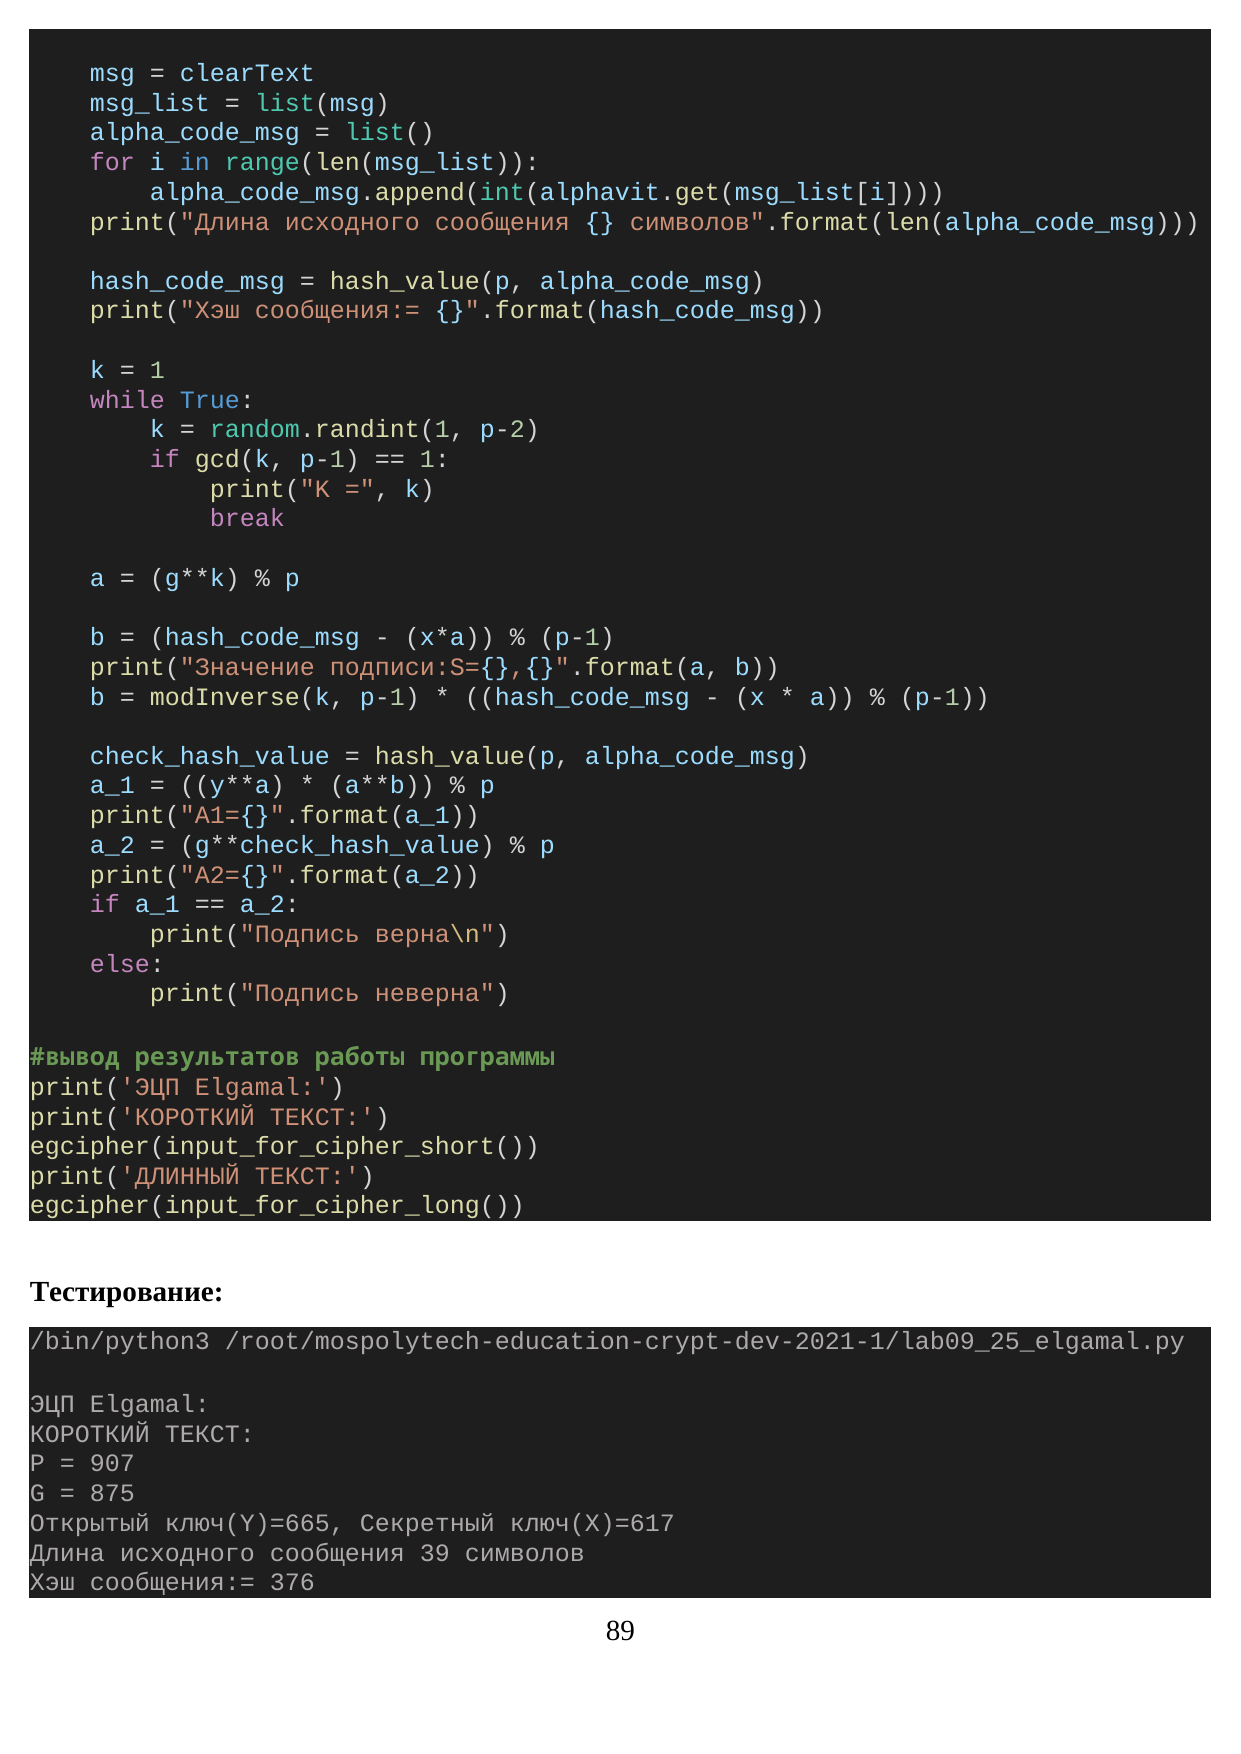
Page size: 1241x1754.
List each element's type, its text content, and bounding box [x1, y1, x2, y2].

text else: [29, 950, 1211, 979]
text /bin/python3 /root/mospolytech-education-crypt-dev-2021-1/lab09_25_elgamal.py [29, 1327, 1211, 1357]
text if gcd(k, p-1) == 1: [29, 445, 1211, 475]
text msg = clearText [29, 59, 1211, 89]
text #вывод результатов работы программы [29, 1039, 1211, 1073]
text break [29, 504, 1211, 534]
text alpha_code_msg.append(int(alphavit.get(msg_list[i]))) [29, 178, 1211, 208]
text print("Подпись верна\n") [29, 920, 1211, 950]
text b = (hash_code_msg - (x*a)) % (p-1) [29, 623, 1211, 653]
text if a_1 == a_2: [29, 891, 1211, 920]
text Открытый ключ(Y)=665, Секретный ключ(X)=617 [29, 1509, 1211, 1539]
text print('ДЛИННЫЙ ТЕКСТ:') [29, 1162, 1211, 1192]
text Длина исходного сообщения 39 символов [29, 1539, 1211, 1568]
text print("A2={}".format(a_2)) [29, 861, 1211, 891]
text egcipher(input_for_cipher_short()) [29, 1132, 1211, 1162]
text a_2 = (g**check_hash_value) % p [29, 831, 1211, 861]
text hash_code_msg = hash_value(p, alpha_code_msg) [29, 267, 1211, 297]
text check_hash_value = hash_value(p, alpha_code_msg) [29, 742, 1211, 772]
text print("Хэш сообщения:= {}".format(hash_code_msg)) [29, 297, 1211, 326]
text b = modInverse(k, p-1) * ((hash_code_msg - (x * a)) % (p-1)) [29, 683, 1211, 712]
text print("Подпись неверна") [29, 979, 1211, 1009]
text G = 875 [29, 1479, 1211, 1509]
text k = 1 [29, 356, 1211, 386]
text a_1 = ((y**a) * (a**b)) % p [29, 772, 1211, 801]
text print("Значение подписи:S={},{}".format(a, b)) [29, 653, 1211, 683]
text P = 907 [29, 1450, 1211, 1479]
text k = random.randint(1, p-2) [29, 416, 1211, 445]
text alpha_code_msg = list() [29, 119, 1211, 148]
text msg_list = list(msg) [29, 89, 1211, 119]
text while True: [29, 386, 1211, 416]
text ЭЦП Elgamal: [29, 1390, 1211, 1420]
text print("A1={}".format(a_1)) [29, 801, 1211, 831]
text print("Длина исходного сообщения {} символов".format(len(alpha_code_msg))) [29, 208, 1211, 237]
text print('ЭЦП Elgamal:') [29, 1073, 1211, 1103]
text Хэш сообщения:= 376 [29, 1568, 1211, 1598]
text a = (g**k) % p [29, 564, 1211, 594]
text КОРОТКИЙ ТЕКСТ: [29, 1420, 1211, 1450]
text print('КОРОТКИЙ ТЕКСТ:') [29, 1103, 1211, 1132]
text Тестирование: [29, 1274, 1211, 1308]
text for i in range(len(msg_list)): [29, 148, 1211, 178]
text egcipher(input_for_cipher_long()) [29, 1192, 1211, 1221]
text print("K =", k) [29, 475, 1211, 504]
